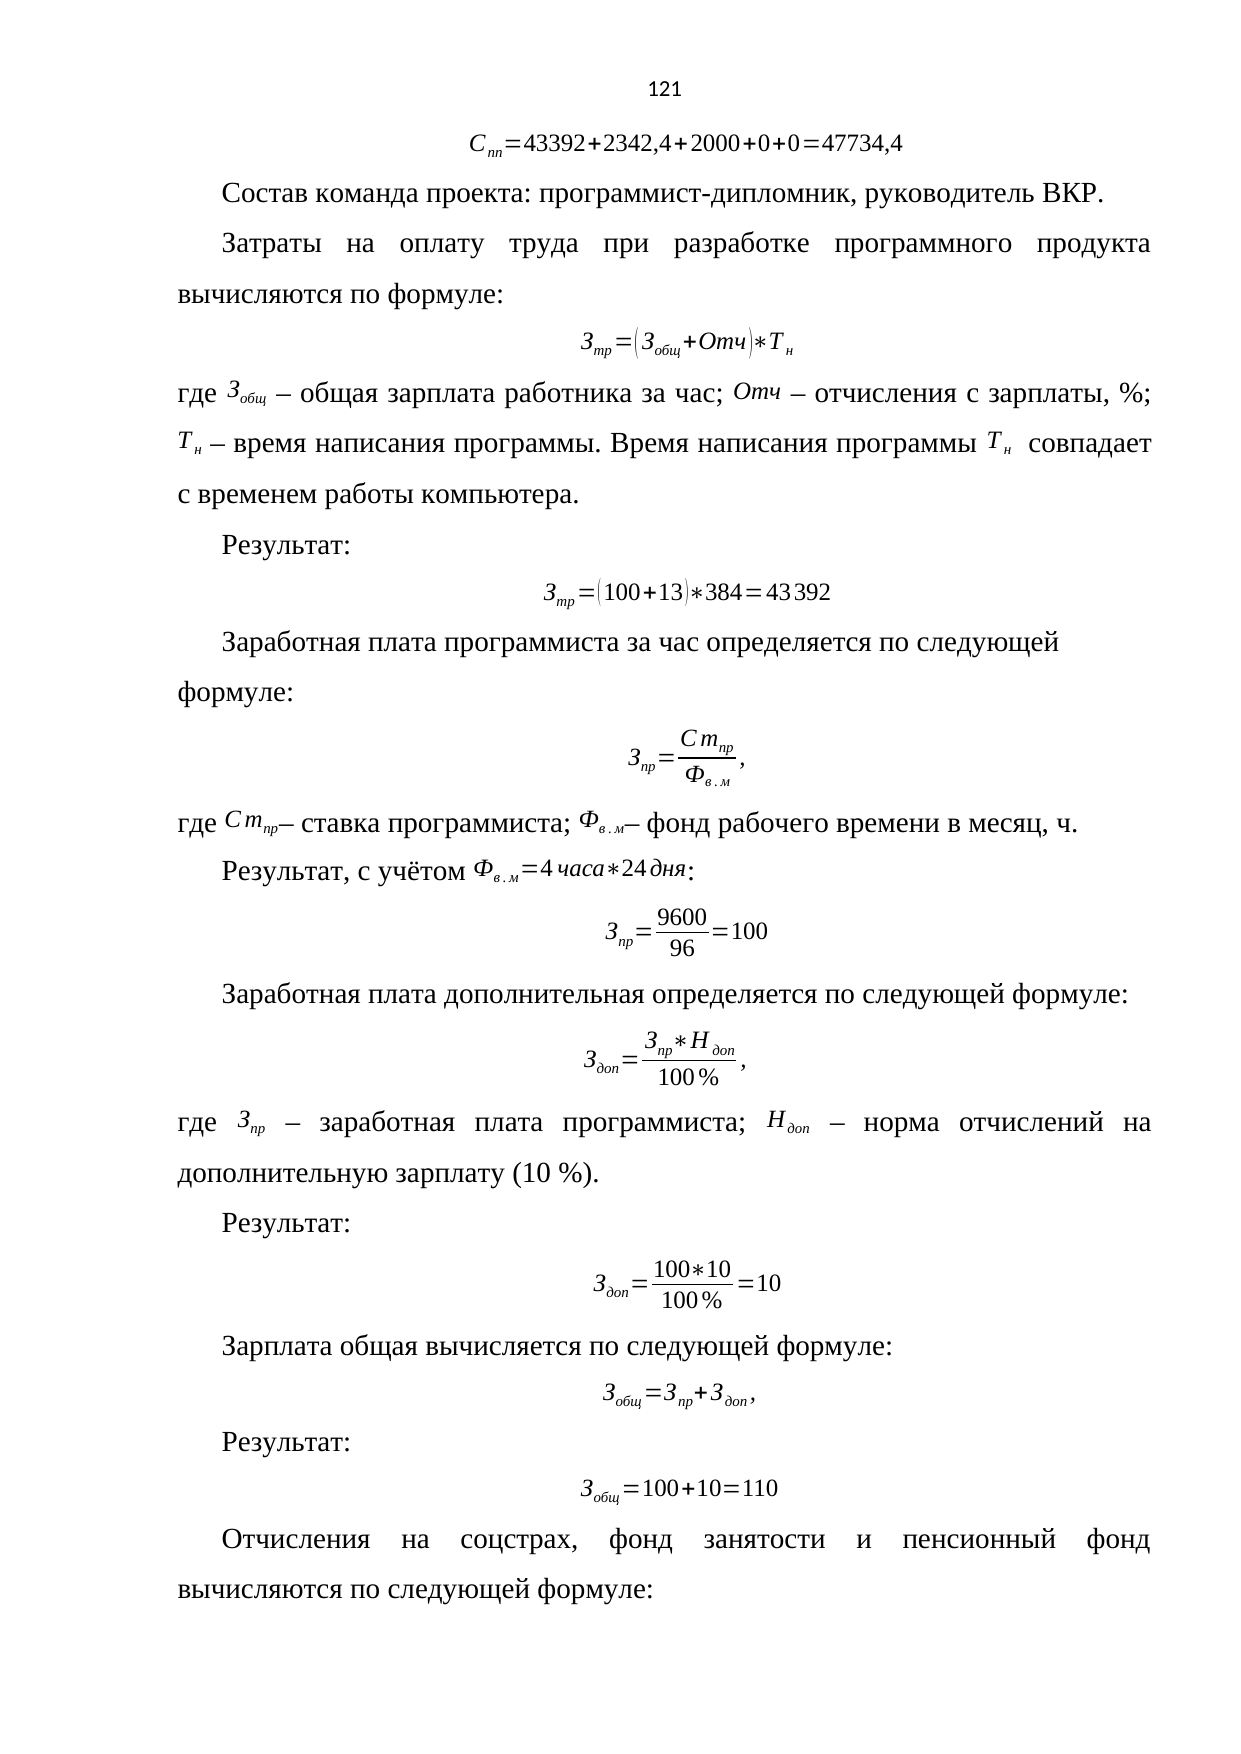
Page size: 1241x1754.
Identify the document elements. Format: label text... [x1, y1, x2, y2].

text где – заработная плата программиста; – норма отчислений на дополнительную зарплату (10 %). [177, 1104, 1152, 1188]
text где – ставка программиста; – фонд рабочего времени в месяц, ч. [177, 805, 1152, 838]
text Затраты на оплату труда при разработке программного продукта вычисляются по формуле: [177, 225, 1152, 309]
text Заработная плата программиста за час определяется по следующей формуле: [177, 624, 1152, 708]
text Результат: [177, 527, 1152, 560]
text где – общая зарплата работника за час; – отчисления с зарплаты, %; – время написания программы. Время написания программы совпадает с временем работы компьютера. [177, 375, 1152, 510]
text Результат, с учётом : [177, 853, 1152, 887]
text Отчисления на соцстрах, фонд занятости и пенсионный фонд вычисляются по следующей формуле: [177, 1521, 1152, 1605]
text Результат: [177, 1424, 1152, 1458]
text Зарплата общая вычисляется по следующей формуле: [177, 1328, 1152, 1362]
text Результат: [177, 1205, 1152, 1238]
text Заработная плата дополнительная определяется по следующей формуле: [177, 977, 1152, 1010]
text Состав команда проекта: программист-дипломник, руководитель ВКР. [177, 175, 1152, 209]
